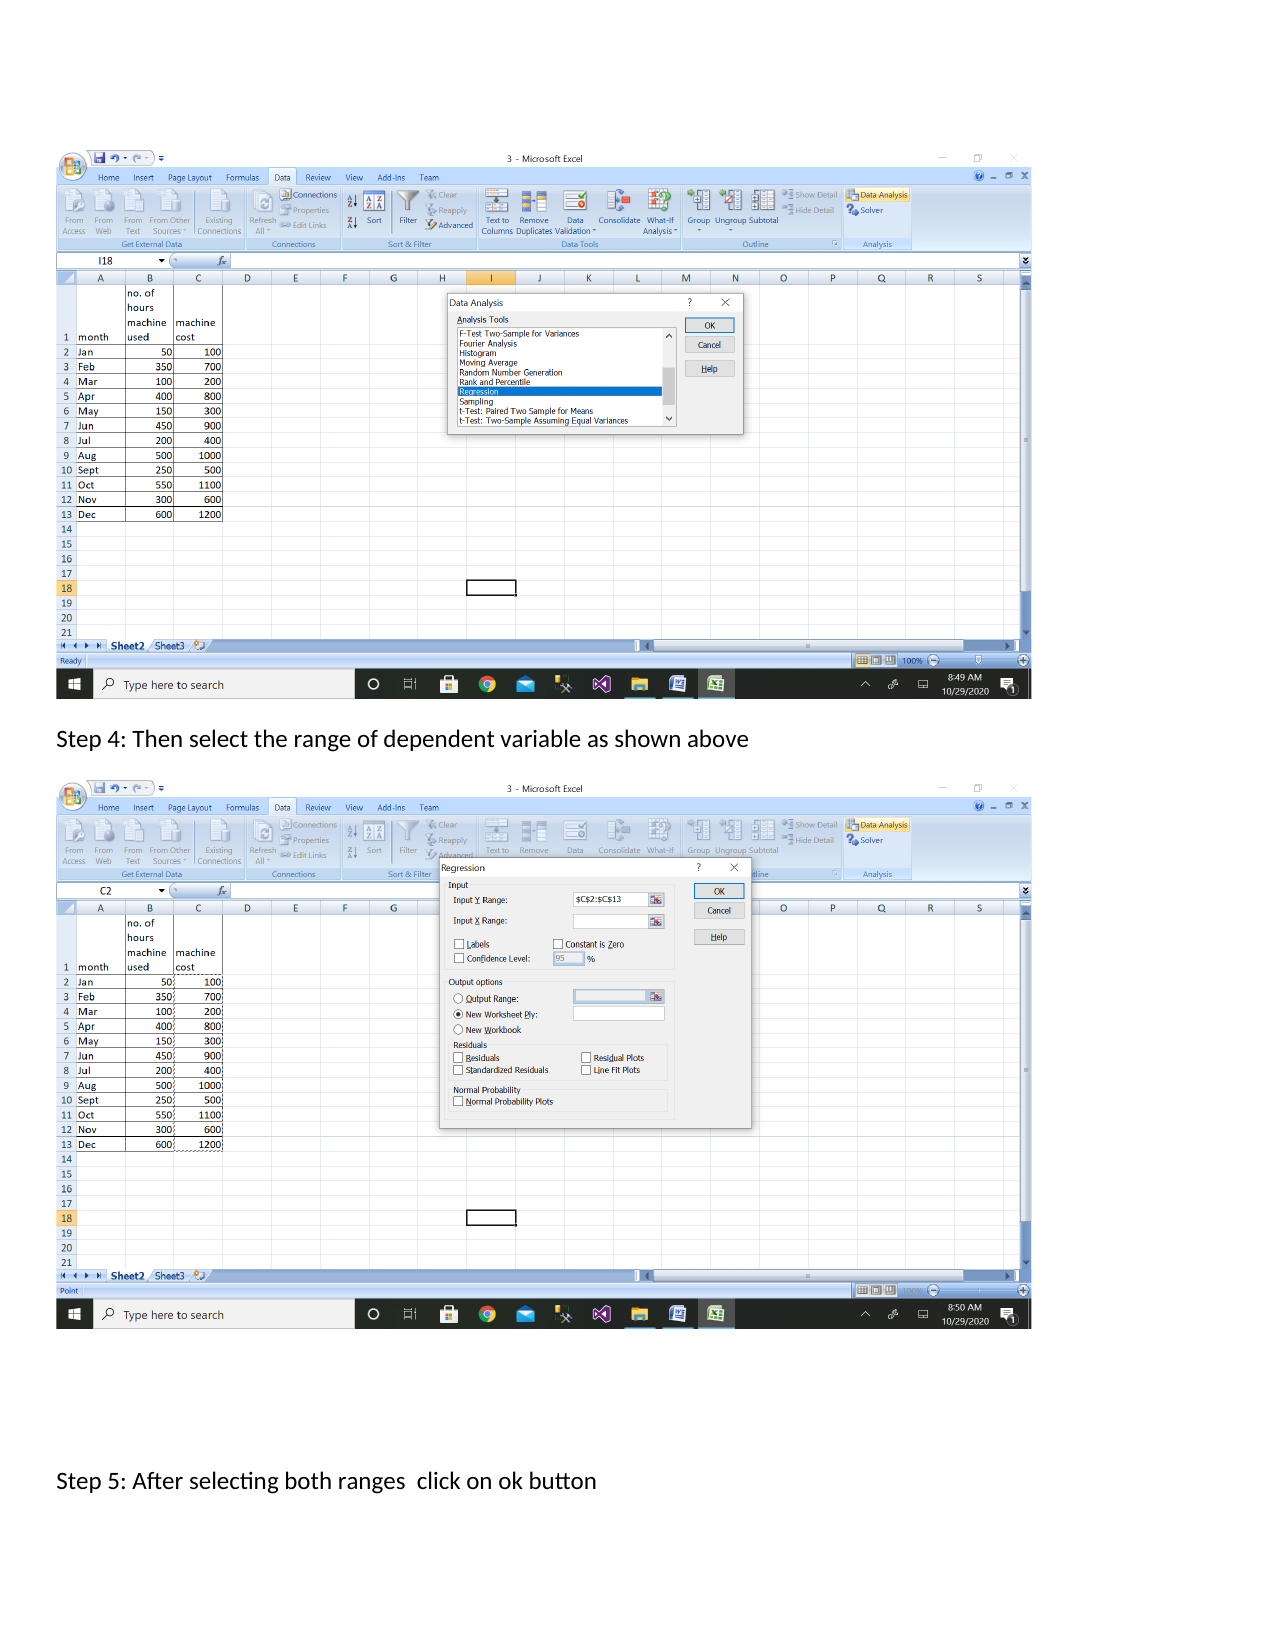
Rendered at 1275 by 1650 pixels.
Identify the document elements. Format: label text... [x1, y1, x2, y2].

text Step 4: Then select the range of dependent variable as shown above [56, 724, 1219, 754]
picture [56, 779, 1032, 1329]
picture [56, 150, 1032, 699]
text Step 5: After selecting both ranges click on ok button [56, 1465, 1219, 1495]
